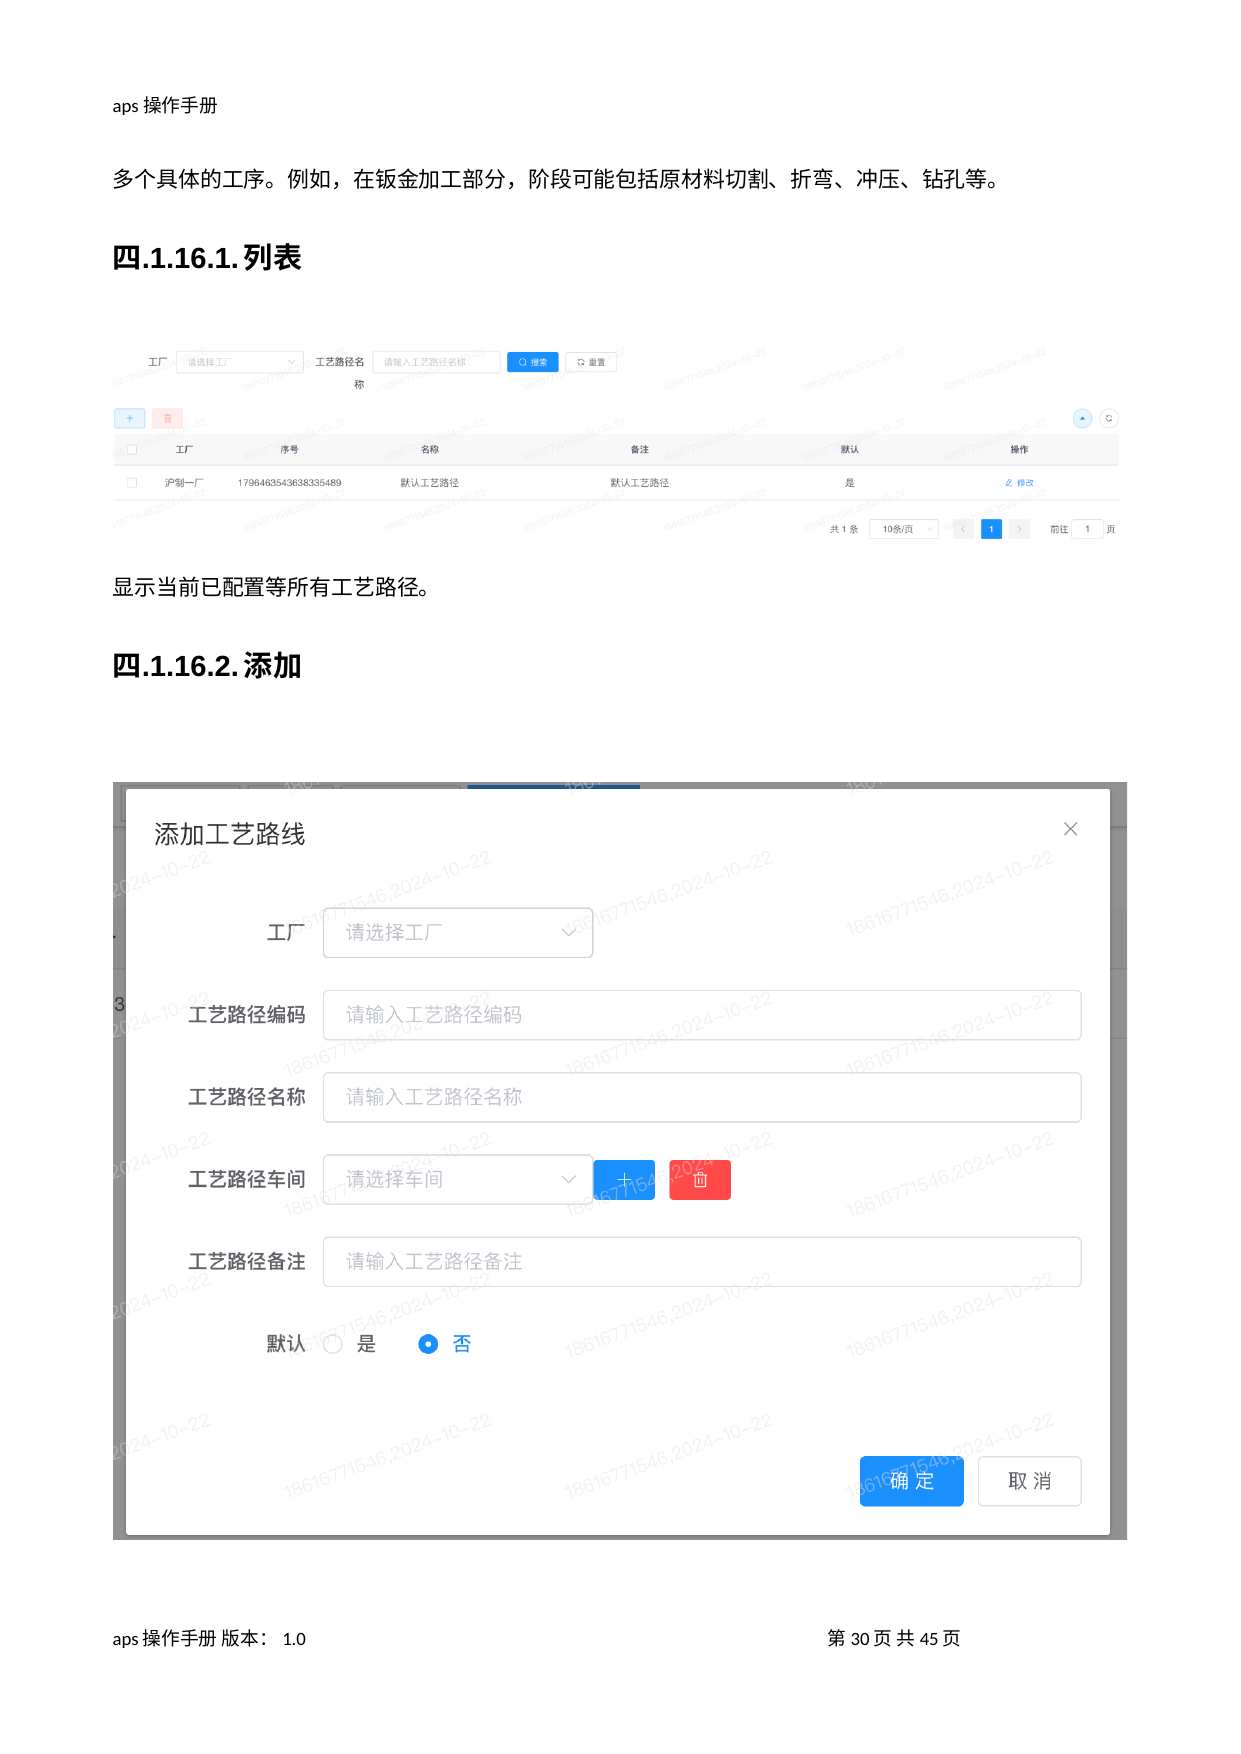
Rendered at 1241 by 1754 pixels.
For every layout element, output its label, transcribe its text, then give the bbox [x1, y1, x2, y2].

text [112, 162, 1128, 194]
picture [113, 782, 1128, 1540]
subtitle 列表 [112, 224, 1128, 289]
text 显示当前已配置等所有工艺路径。 [112, 569, 1128, 602]
subtitle 添加 [112, 631, 1128, 696]
picture [112, 342, 1127, 556]
